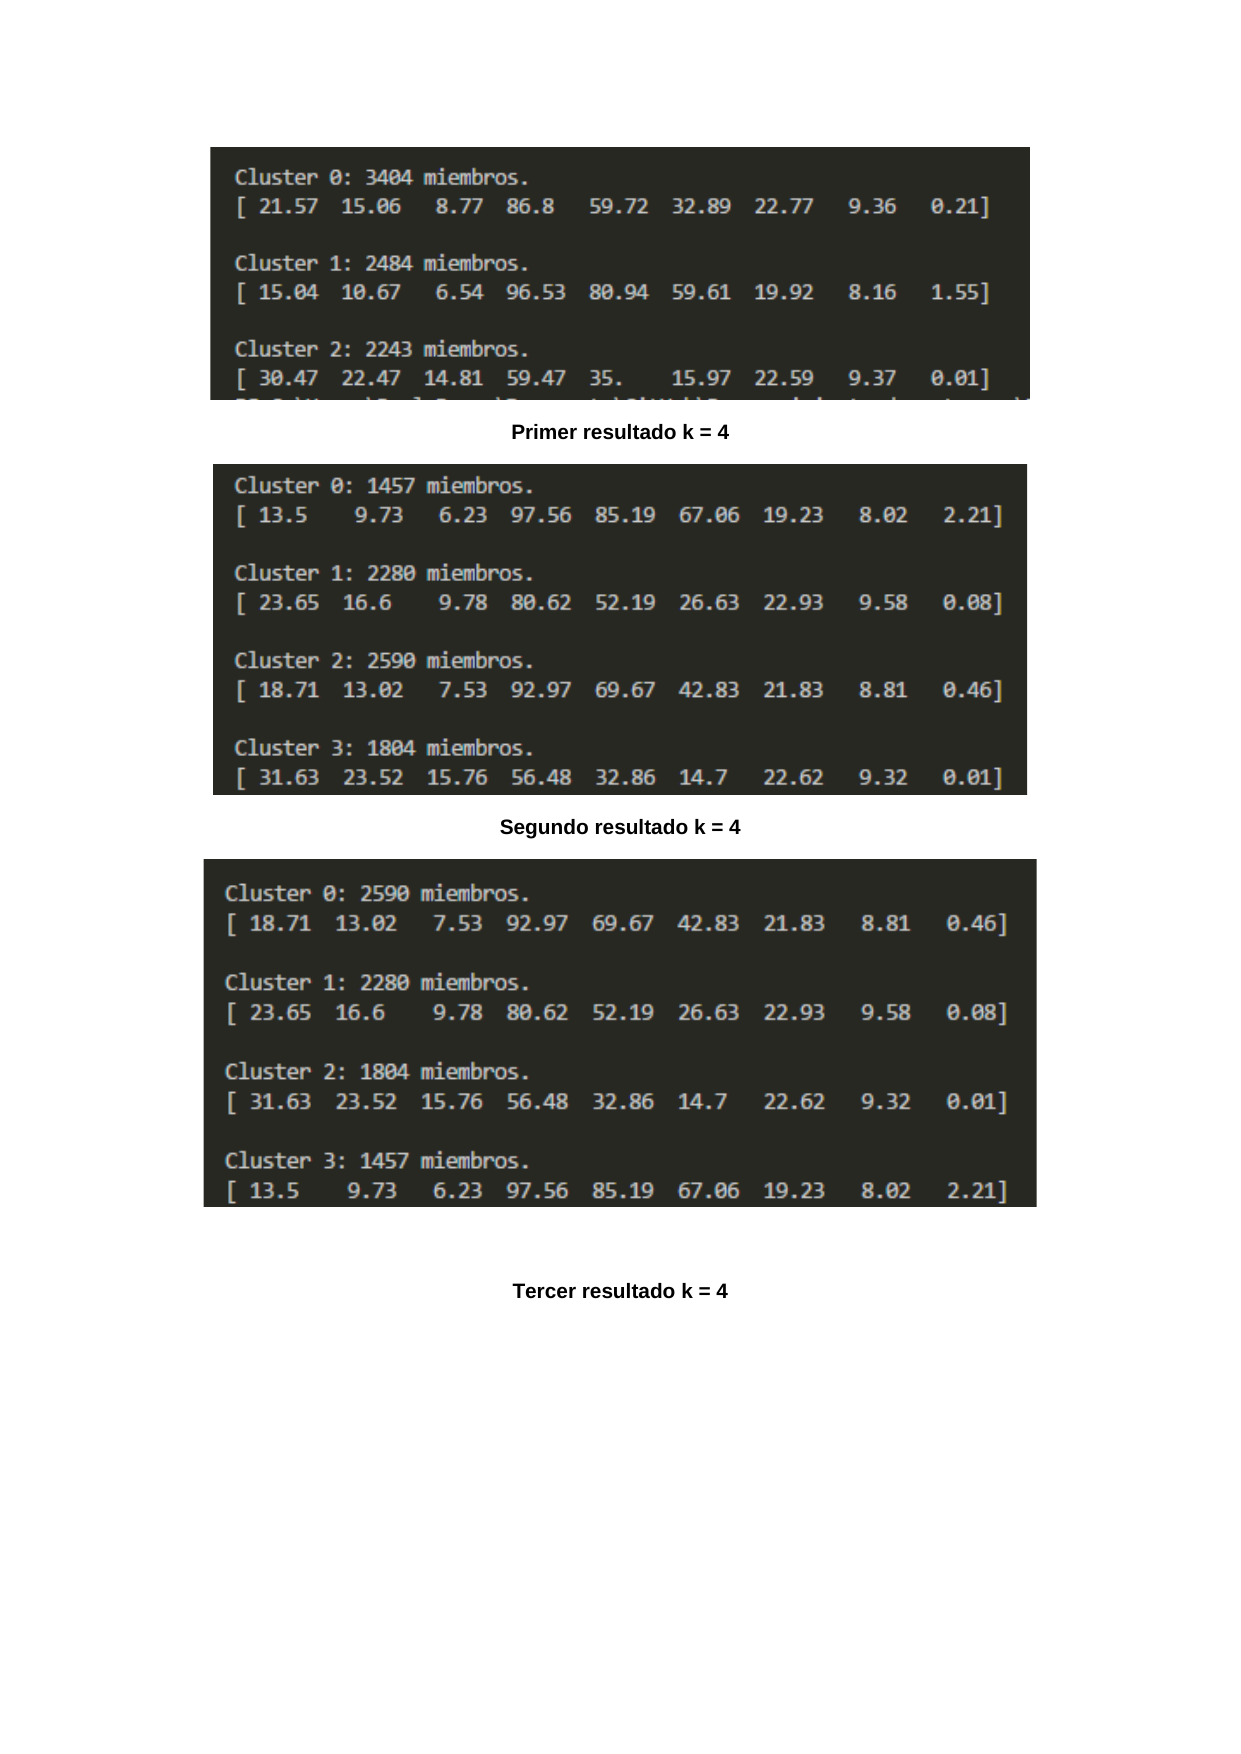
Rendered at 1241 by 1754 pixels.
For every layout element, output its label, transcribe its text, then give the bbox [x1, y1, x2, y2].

text Primer resultado k = 4 [177, 420, 1063, 444]
picture [213, 464, 1028, 795]
text Tercer resultado k = 4 [177, 1279, 1063, 1303]
picture [203, 859, 1037, 1207]
text Segundo resultado k = 4 [177, 815, 1063, 839]
picture [210, 147, 1030, 400]
